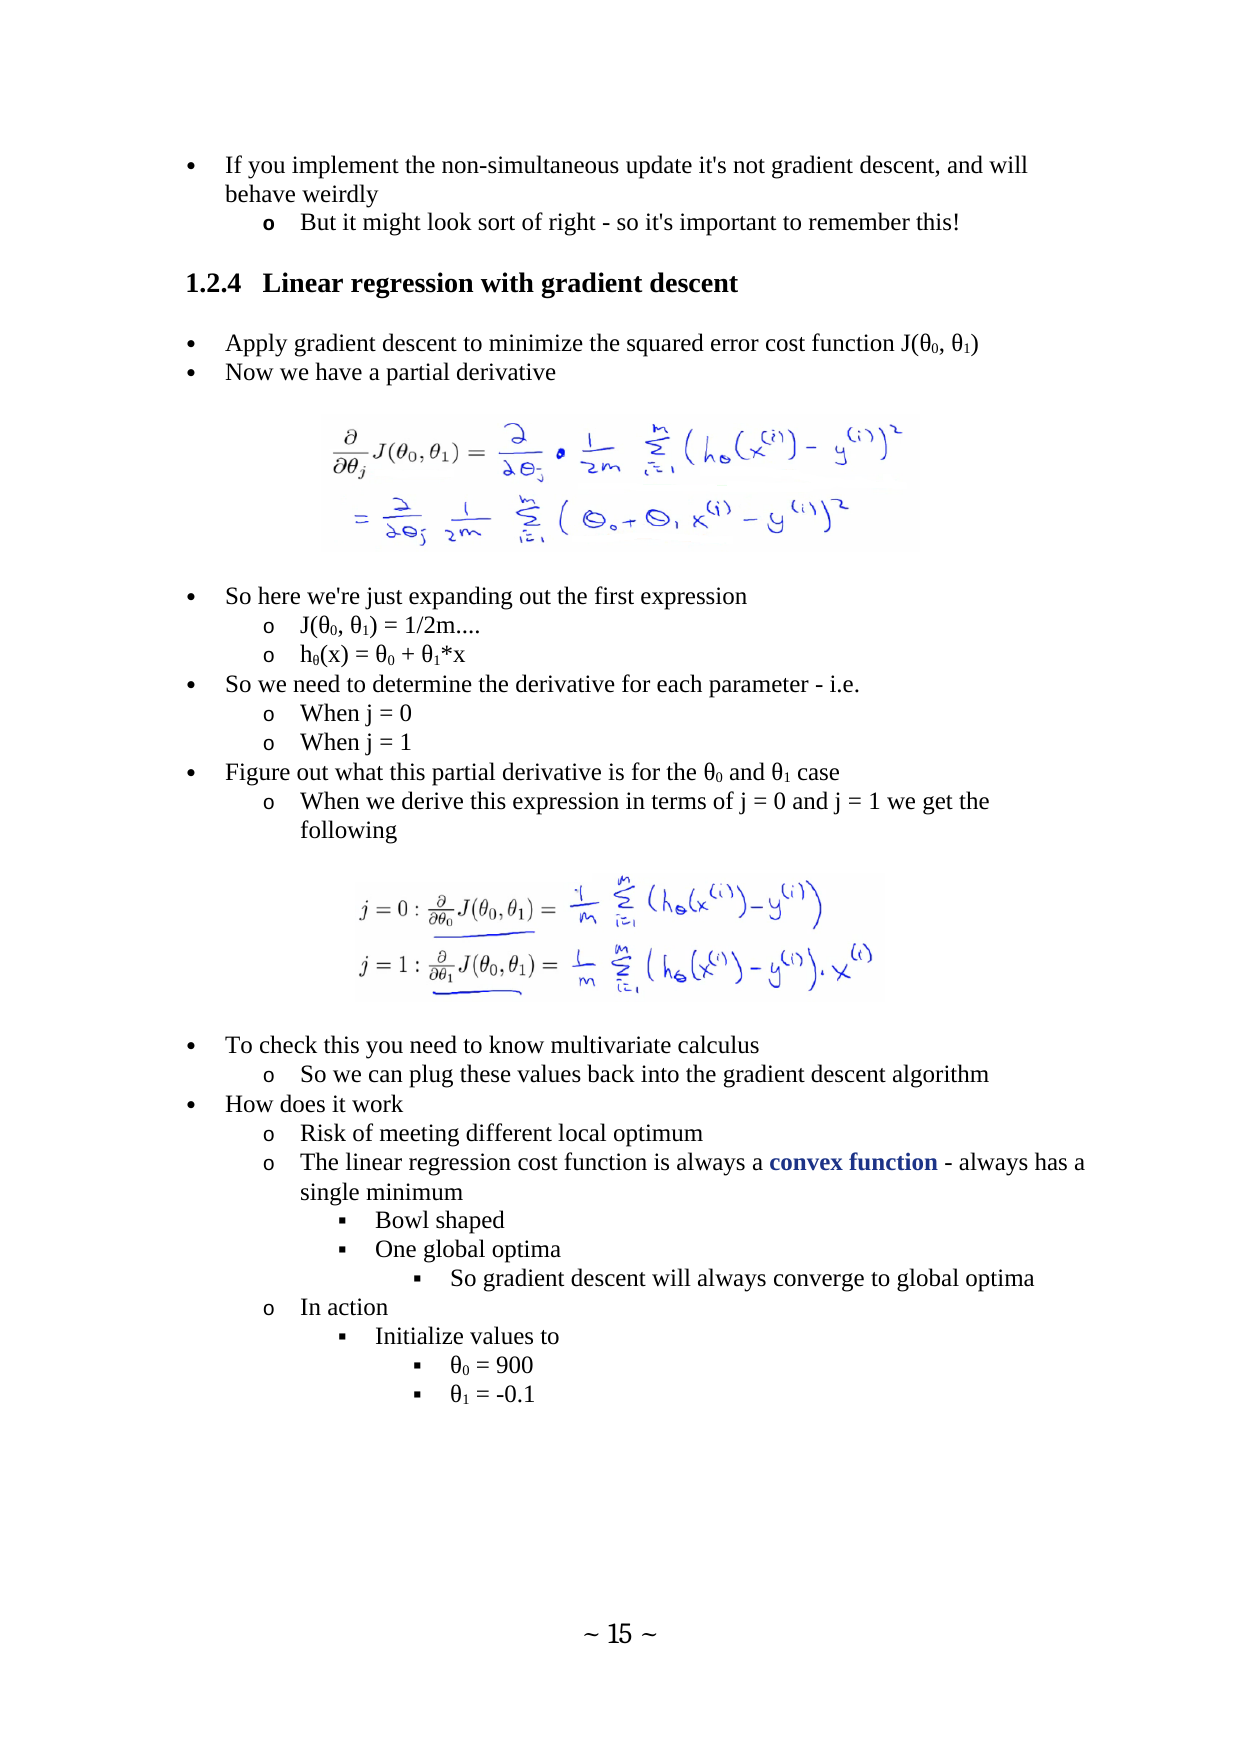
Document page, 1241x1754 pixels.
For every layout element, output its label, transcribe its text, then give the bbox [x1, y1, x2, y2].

list So we need to determine the derivative for each parameter - i.e. [187, 669, 1090, 698]
picture [321, 414, 920, 552]
list J(θ0, θ1) = 1/2m.... [362, 610, 1090, 639]
list One global optima [337, 1234, 1090, 1263]
list Apply gradient descent to minimize the squared error cost function J(θ0, θ1) [187, 328, 919, 357]
list In action [262, 1292, 1090, 1321]
list So we can plug these values back into the gradient descent algorithm [262, 1059, 1090, 1089]
subtitle 1.2.4 Linear regression with gradient descent [150, 266, 1090, 299]
list So here we're just expanding out the first expression [187, 581, 1090, 610]
list When j = 0 [262, 698, 1090, 727]
list But it might look sort of right - so it's important to remember this! [262, 207, 1090, 237]
list So gradient descent will always converge to global optima [412, 1263, 1090, 1292]
picture [355, 873, 885, 1002]
list hθ(x) = θ0 + θ1*x [262, 639, 1090, 669]
list Now we have a partial derivative [187, 357, 1090, 385]
list J(θ0, θ1) = 1/2m.... [262, 610, 318, 639]
list Figure out what this partial derivative is for the θ0 and θ1 case [187, 757, 703, 786]
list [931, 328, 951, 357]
list The linear regression cost function is always a convex function - always has a single minimum [262, 1147, 1090, 1206]
list If you implement the non-simultaneous update it's not gradient descent, and will behave weirdly [187, 150, 1090, 207]
list Bowl shaped [337, 1206, 1090, 1234]
list Initialize values to [337, 1321, 1090, 1350]
list To check this you need to know multivariate calculus [187, 1031, 1090, 1059]
list When j = 1 [262, 727, 1090, 757]
list θ1 = -0.1 [462, 1379, 1090, 1408]
list How does it work [187, 1089, 1090, 1118]
list θ1 = -0.1 [412, 1379, 450, 1408]
list Figure out what this partial derivative is for the θ0 and θ1 case [783, 757, 1090, 786]
list When we derive this expression in terms of j = 0 and j = 1 we get the following [262, 786, 1090, 844]
list θ0 = 900 [462, 1350, 1090, 1379]
list Risk of meeting different local optimum [262, 1118, 1090, 1147]
list θ0 = 900 [412, 1350, 450, 1379]
